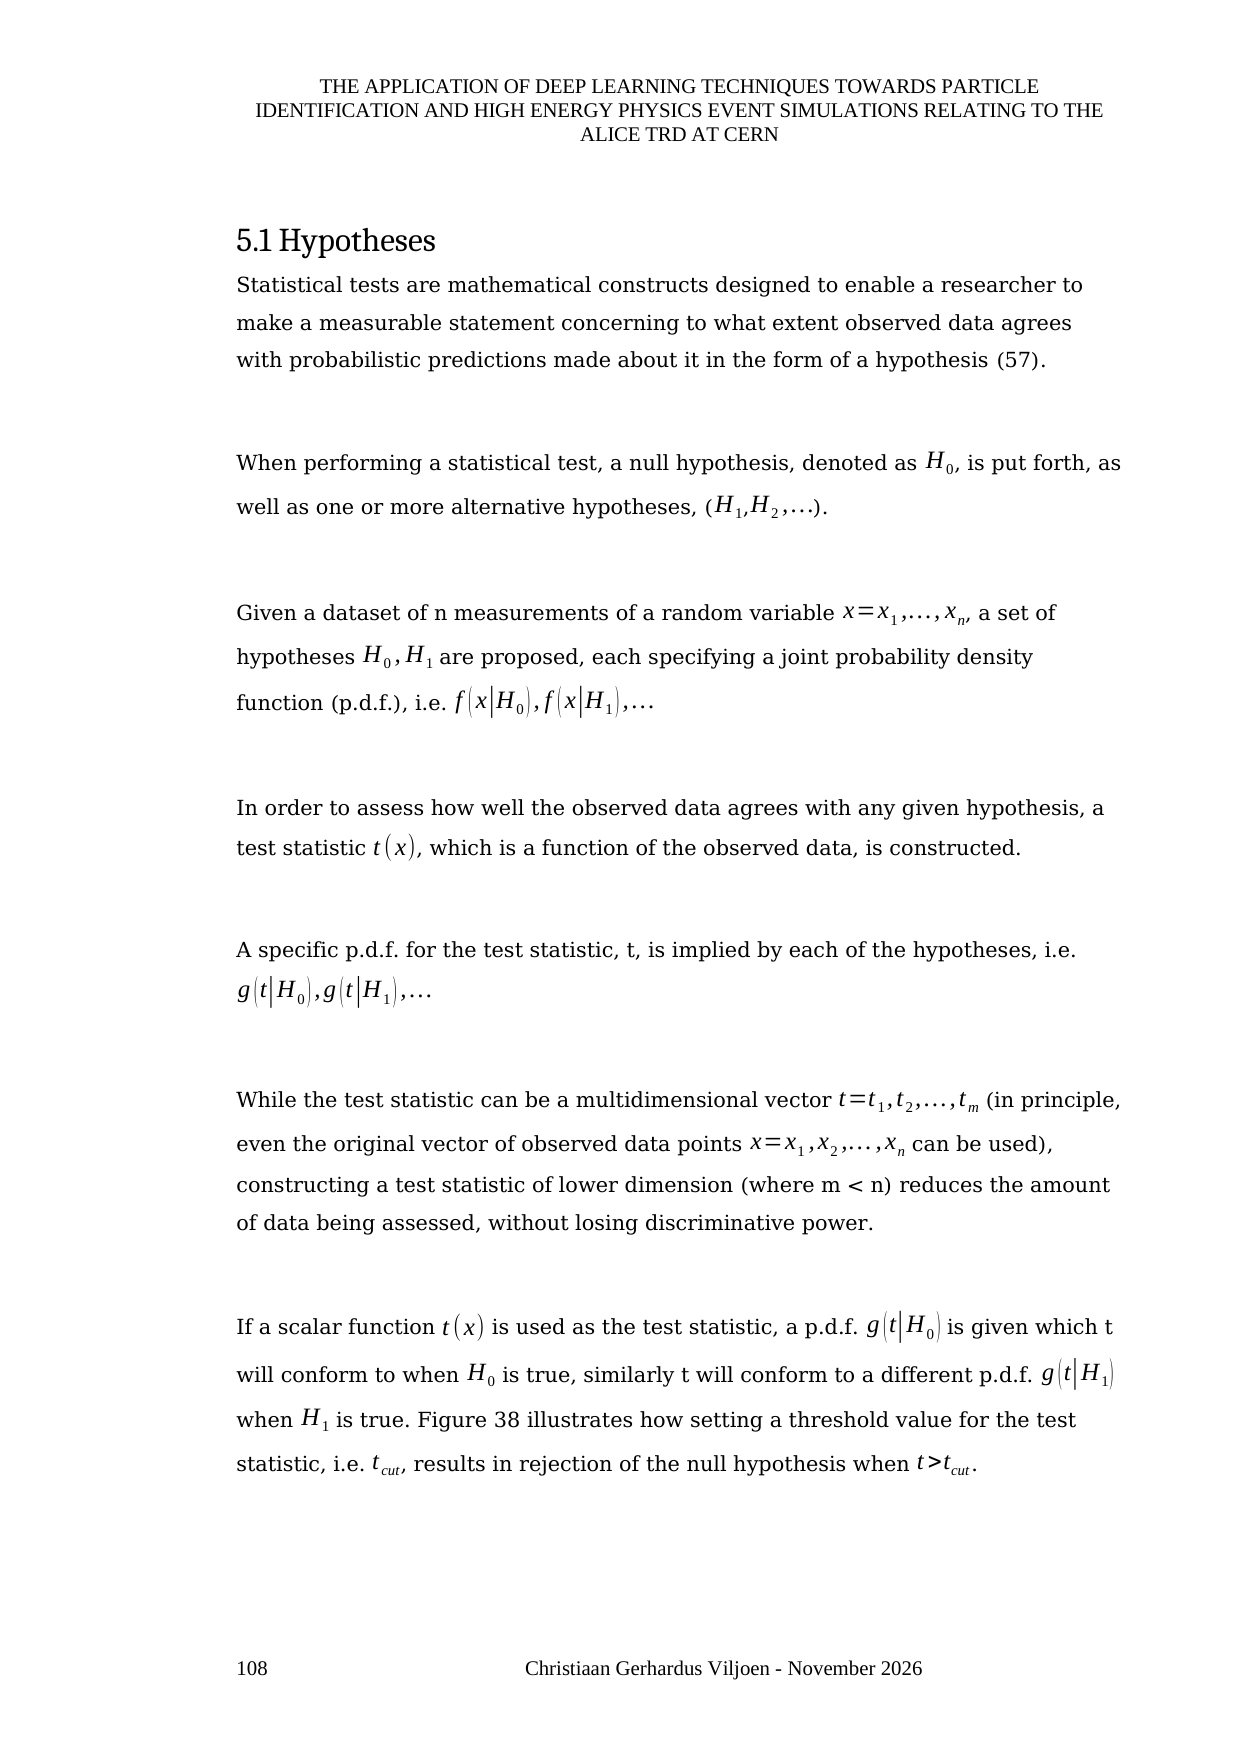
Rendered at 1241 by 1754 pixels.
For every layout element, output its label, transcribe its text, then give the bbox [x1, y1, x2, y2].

text Given a dataset of n measurements of a random variable , a set of hypotheses are proposed, each specifying a joint probability density function (p.d.f.), i.e. [236, 597, 1122, 719]
subtitle Hypotheses [236, 221, 1122, 259]
text In order to assess how well the observed data agrees with any given hypothesis, a test statistic , which is a function of the observed data, is constructed. [236, 794, 1122, 862]
text A specific p.d.f. for the test statistic, t, is implied by each of the hypotheses, i.e. [236, 937, 1122, 1009]
text Statistical tests are mathematical constructs designed to enable a researcher to make a measurable statement concerning to what extent observed data agrees with probabilistic predictions made about it in the form of a hypothesis . [236, 272, 1122, 372]
text When performing a statistical test, a null hypothesis, denoted as , is put forth, as well as one or more alternative hypotheses, (,). [236, 447, 1122, 522]
text While the test statistic can be a multidimensional vector (in principle, even the original vector of observed data points can be used), constructing a test statistic of lower dimension (where m < n) reduces the amount of data being assessed, without losing discriminative power. [236, 1084, 1122, 1234]
text If a scalar function is used as the test statistic, a p.d.f. is given which t will conform to when is true, similarly t will conform to a different p.d.f. when is true. Figure 38 illustrates how setting a threshold value for the test statistic, i.e. , results in rejection of the null hypothesis when . [236, 1309, 1122, 1479]
